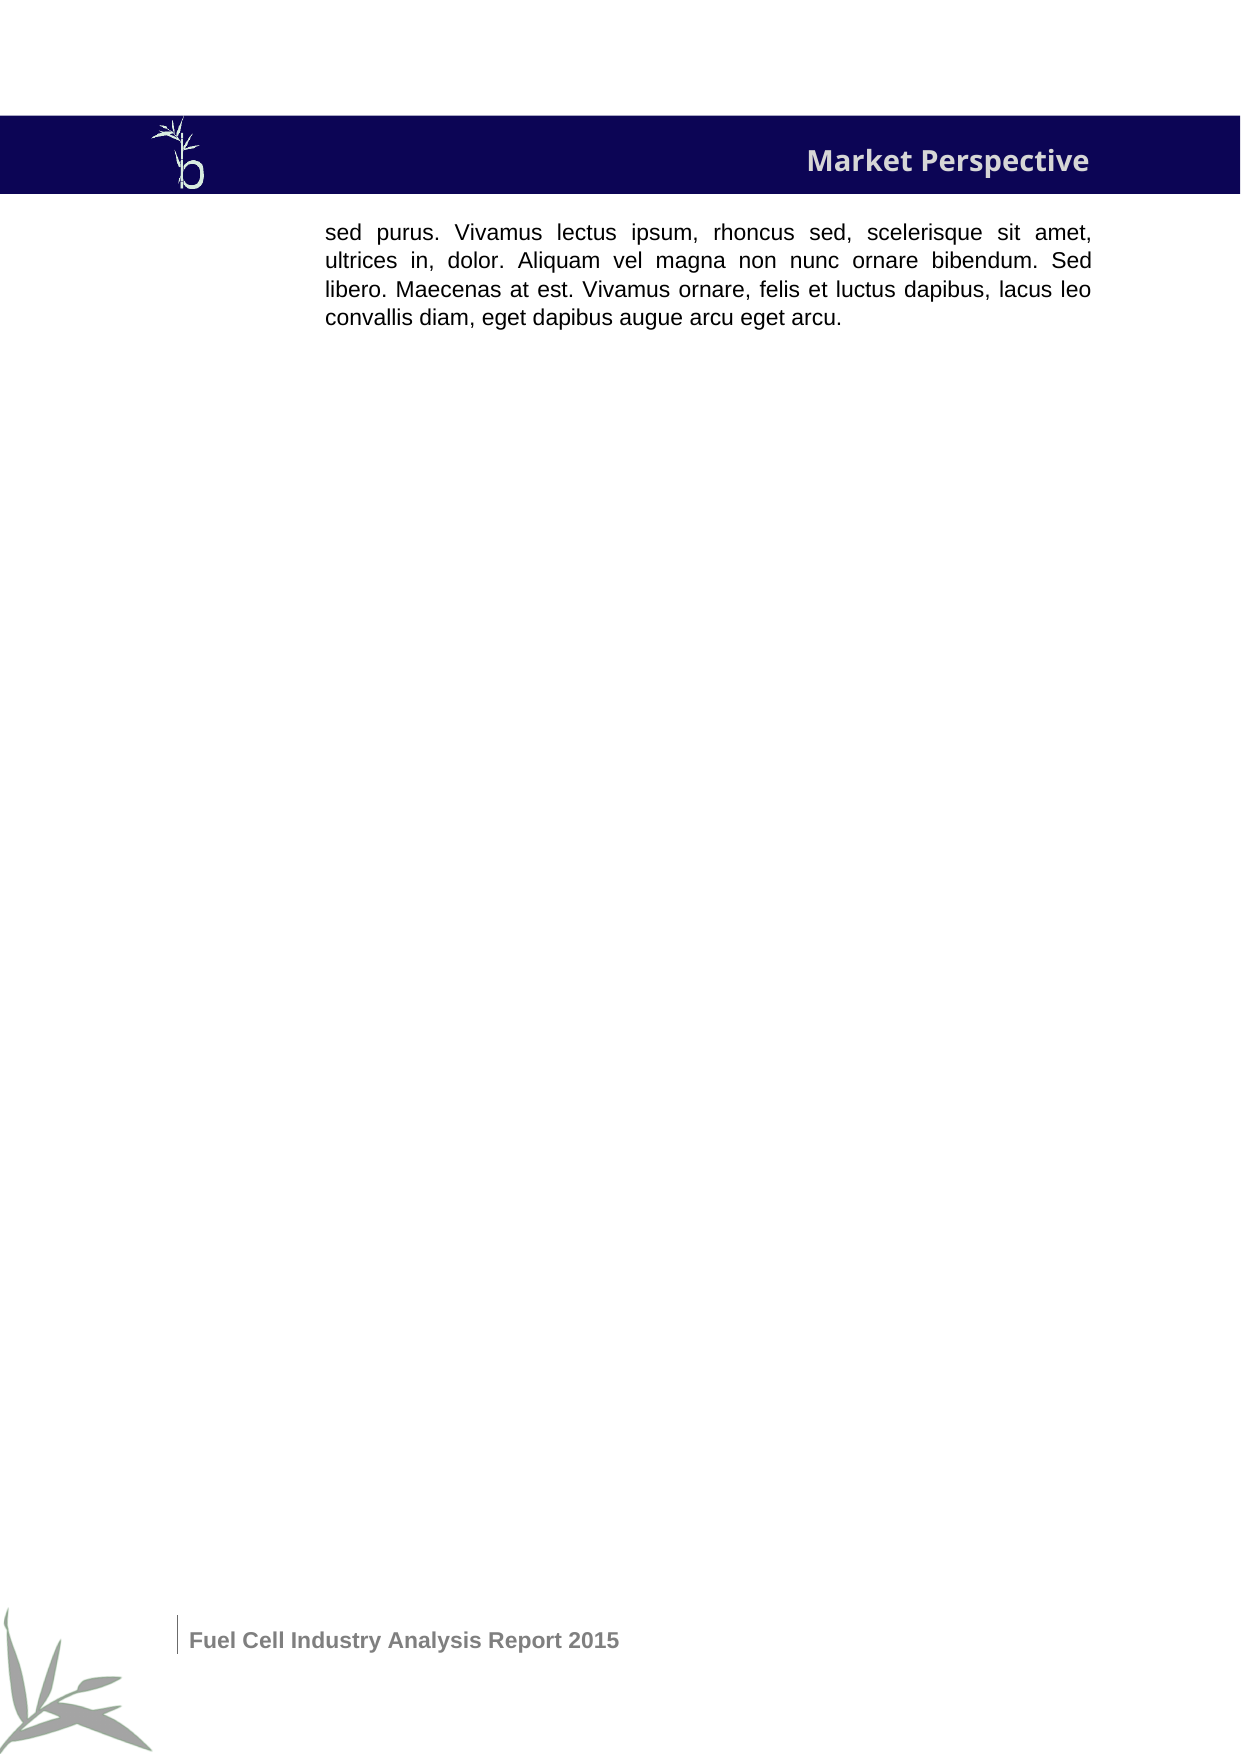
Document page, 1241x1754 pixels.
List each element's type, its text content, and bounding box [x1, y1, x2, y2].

picture [0, 1607, 169, 1754]
